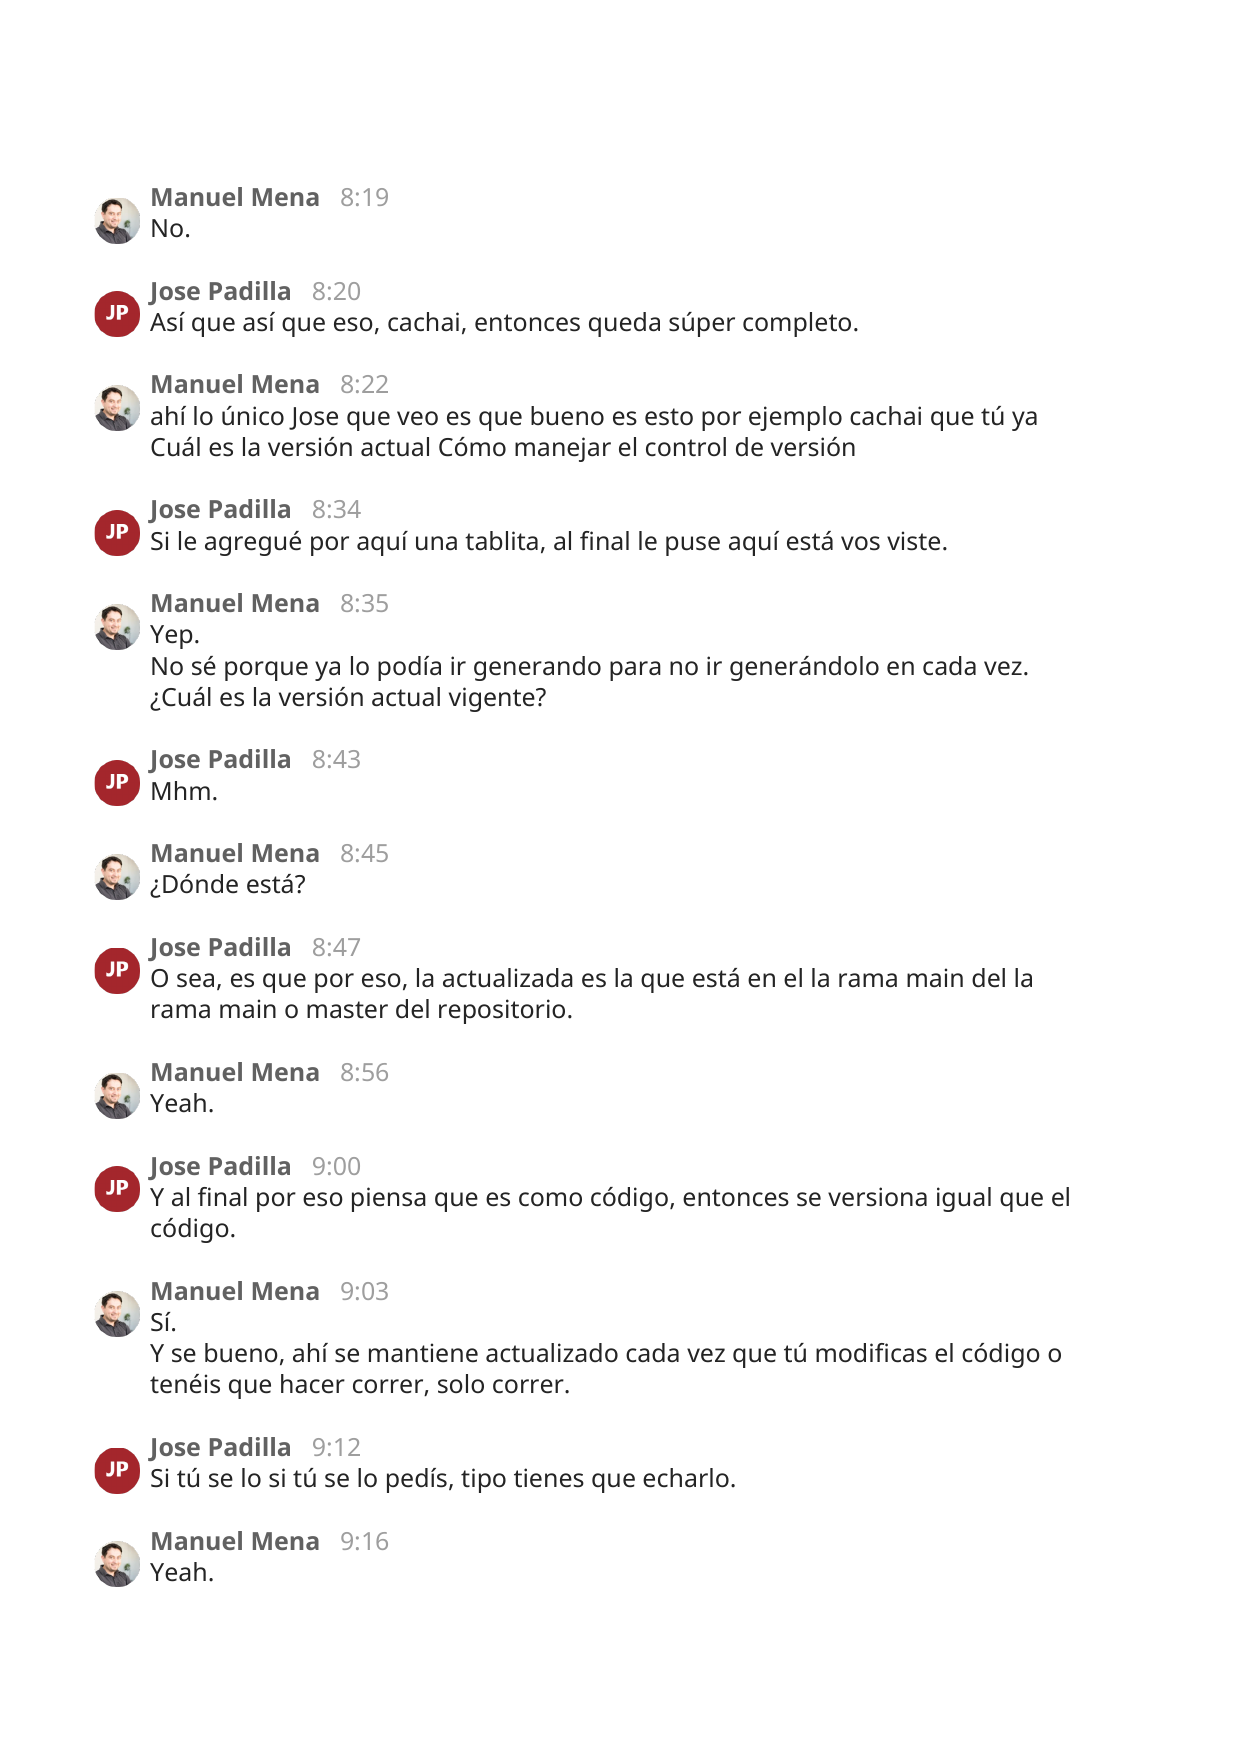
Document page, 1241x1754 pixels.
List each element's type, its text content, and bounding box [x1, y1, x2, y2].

text Manuel Mena 8:19 No. [150, 150, 1090, 244]
text Manuel Mena 8:56 Yeah. [150, 1025, 1090, 1119]
picture [94, 1291, 140, 1337]
picture [94, 760, 140, 806]
text Jose Padilla 9:12 Si tú se lo si tú se lo pedís, tipo tienes que echarlo. [150, 1400, 1090, 1494]
picture [94, 854, 140, 900]
picture [94, 385, 140, 431]
text Manuel Mena 8:45 ¿Dónde está? [150, 806, 1090, 900]
picture [94, 198, 140, 244]
picture [94, 291, 140, 337]
text Jose Padilla 8:34 Si le agregué por aquí una tablita, al final le puse aquí está vos viste. [150, 462, 1090, 556]
picture [94, 1448, 140, 1494]
text Jose Padilla 8:47 O sea, es que por eso, la actualizada es la que está en el la rama main del la rama main o master del repositorio. [150, 900, 1090, 1025]
picture [94, 1073, 140, 1119]
picture [94, 604, 140, 650]
picture [94, 510, 140, 556]
text Manuel Mena 9:16 Yeah. [150, 1494, 1090, 1587]
text Jose Padilla 8:43 Mhm. [150, 712, 1090, 806]
picture [94, 948, 140, 994]
text Manuel Mena 8:22 ahí lo único Jose que veo es que bueno es esto por ejemplo cachai que tú ya Cuál es la versión actual Cómo manejar el control de versión [150, 337, 1090, 462]
picture [94, 1541, 140, 1587]
text Jose Padilla 8:20 Así que así que eso, cachai, entonces queda súper completo. [150, 244, 1090, 337]
picture [94, 1166, 140, 1212]
text Manuel Mena 9:03 Sí. Y se bueno, ahí se mantiene actualizado cada vez que tú modificas el código o tenéis que hacer correr, solo correr. [150, 1244, 1090, 1400]
text Jose Padilla 9:00 Y al final por eso piensa que es como código, entonces se versiona igual que el código. [150, 1119, 1090, 1244]
text Manuel Mena 8:35 Yep. No sé porque ya lo podía ir generando para no ir generándolo en cada vez. ¿Cuál es la versión actual vigente? [150, 556, 1090, 712]
